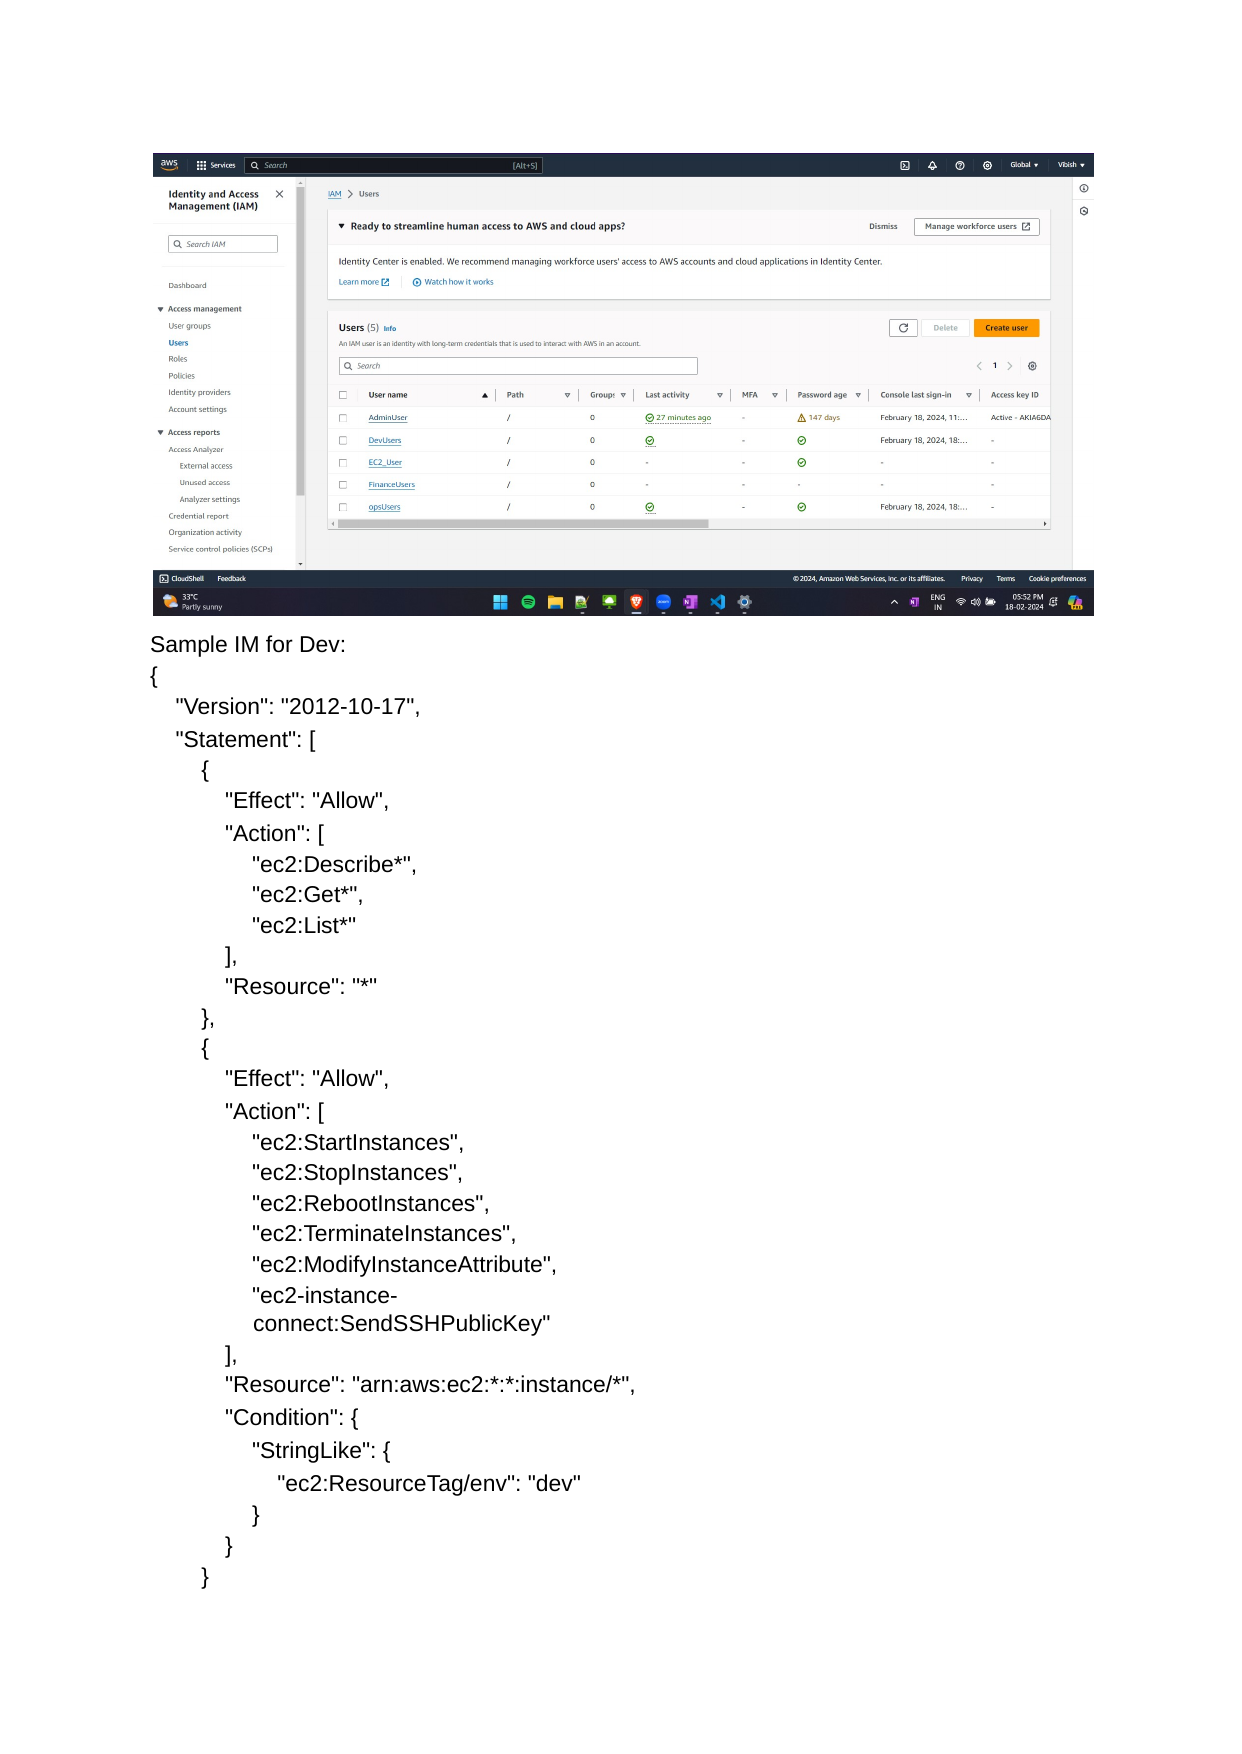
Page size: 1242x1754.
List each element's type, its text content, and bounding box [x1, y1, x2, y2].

text Sample IM for Dev: [150, 631, 694, 658]
text "ec2:StopInstances", [252, 1159, 694, 1186]
text "Resource": "arn:aws:ec2:*:*:instance/*", [225, 1371, 694, 1398]
text } [201, 1563, 694, 1589]
text { [201, 756, 694, 783]
text "Effect": "Allow", [225, 1065, 694, 1091]
text { [201, 1034, 694, 1061]
text "Version": "2012-10-17", [175, 693, 694, 719]
text "ec2:ModifyInstanceAttribute", [252, 1251, 694, 1277]
text "ec2:Describe*", [252, 851, 694, 877]
text "ec2:Get*", [252, 881, 694, 907]
text "Action": [ [225, 820, 694, 846]
text "ec2:TerminateInstances", [252, 1220, 694, 1247]
text "Statement": [ [175, 726, 694, 752]
text "ec2-instance-connect:SendSSHPublicKey" [252, 1282, 694, 1336]
picture [153, 153, 1094, 616]
text } [225, 1532, 694, 1558]
text ], [225, 1341, 694, 1367]
text "ec2:RebootInstances", [252, 1190, 694, 1216]
text ], [225, 942, 694, 969]
text "Condition": { [225, 1404, 694, 1431]
text "Resource": "*" [225, 973, 694, 999]
text }, [201, 1004, 694, 1030]
text "Effect": "Allow", [225, 787, 694, 813]
text "ec2:ResourceTag/env": "dev" [164, 1470, 694, 1497]
text } [252, 1501, 694, 1528]
text { [150, 662, 694, 688]
text "StringLike": { [252, 1437, 694, 1464]
text "Action": [ [225, 1098, 694, 1124]
text "ec2:StartInstances", [252, 1128, 694, 1155]
text "ec2:List*" [252, 912, 694, 938]
